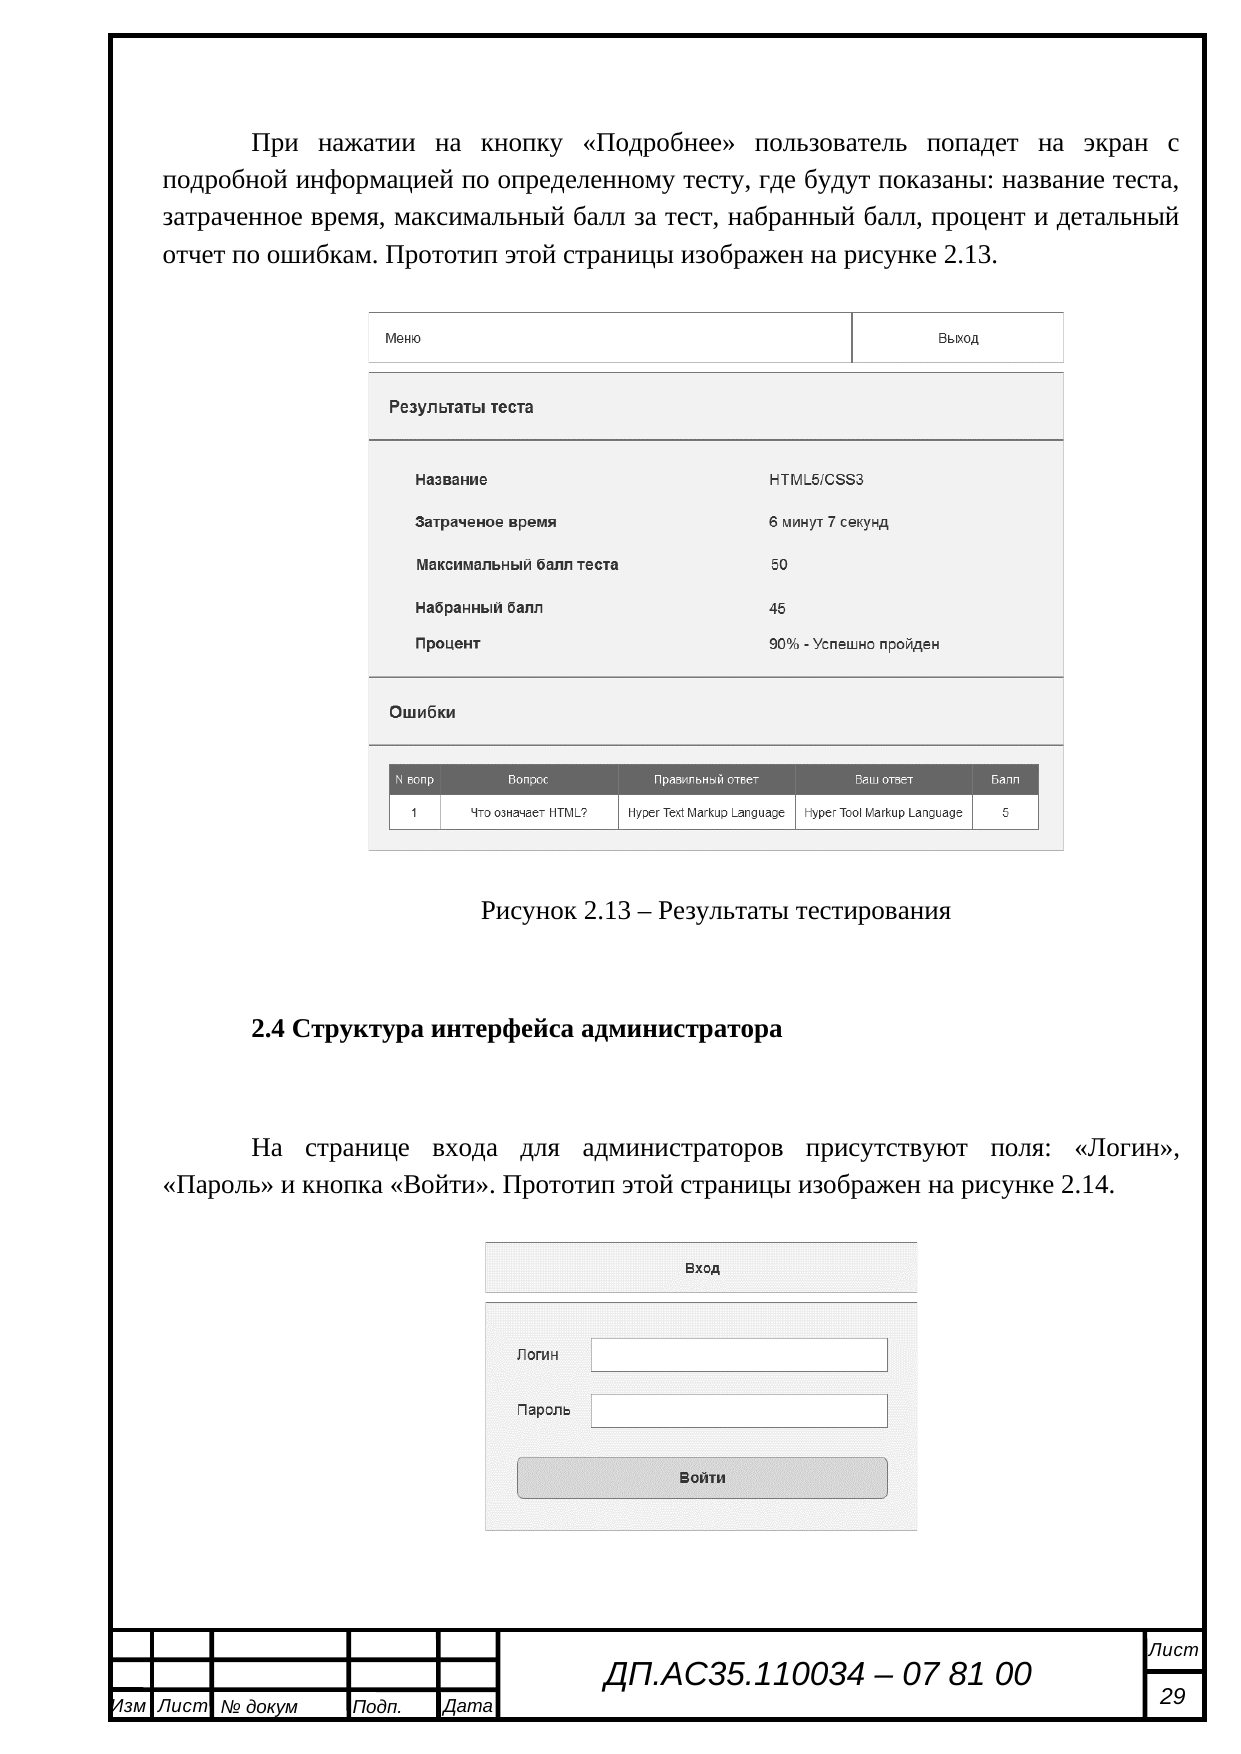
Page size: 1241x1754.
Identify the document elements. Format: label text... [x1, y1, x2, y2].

text При нажатии на кнопку «Подробнее» пользователь попадет на экран с подробной информацией по определенному тесту, где будут показаны: название теста, затраченное время, максимальный балл за тест, набранный балл, процент и детальный отчет по ошибкам. Прототип этой страницы изображен на рисунке 2.13. [162, 126, 1181, 269]
text Рисунок 2.13 – Результаты тестирования [162, 894, 1181, 925]
picture [485, 1242, 918, 1531]
subtitle 2.4 Структура интерфейса администратора [162, 1012, 1181, 1043]
text На странице входа для администраторов присутствуют поля: «Логин», «Пароль» и кнопка «Войти». Прототип этой страницы изображен на рисунке 2.14. [162, 1131, 1181, 1199]
picture [368, 312, 1064, 851]
